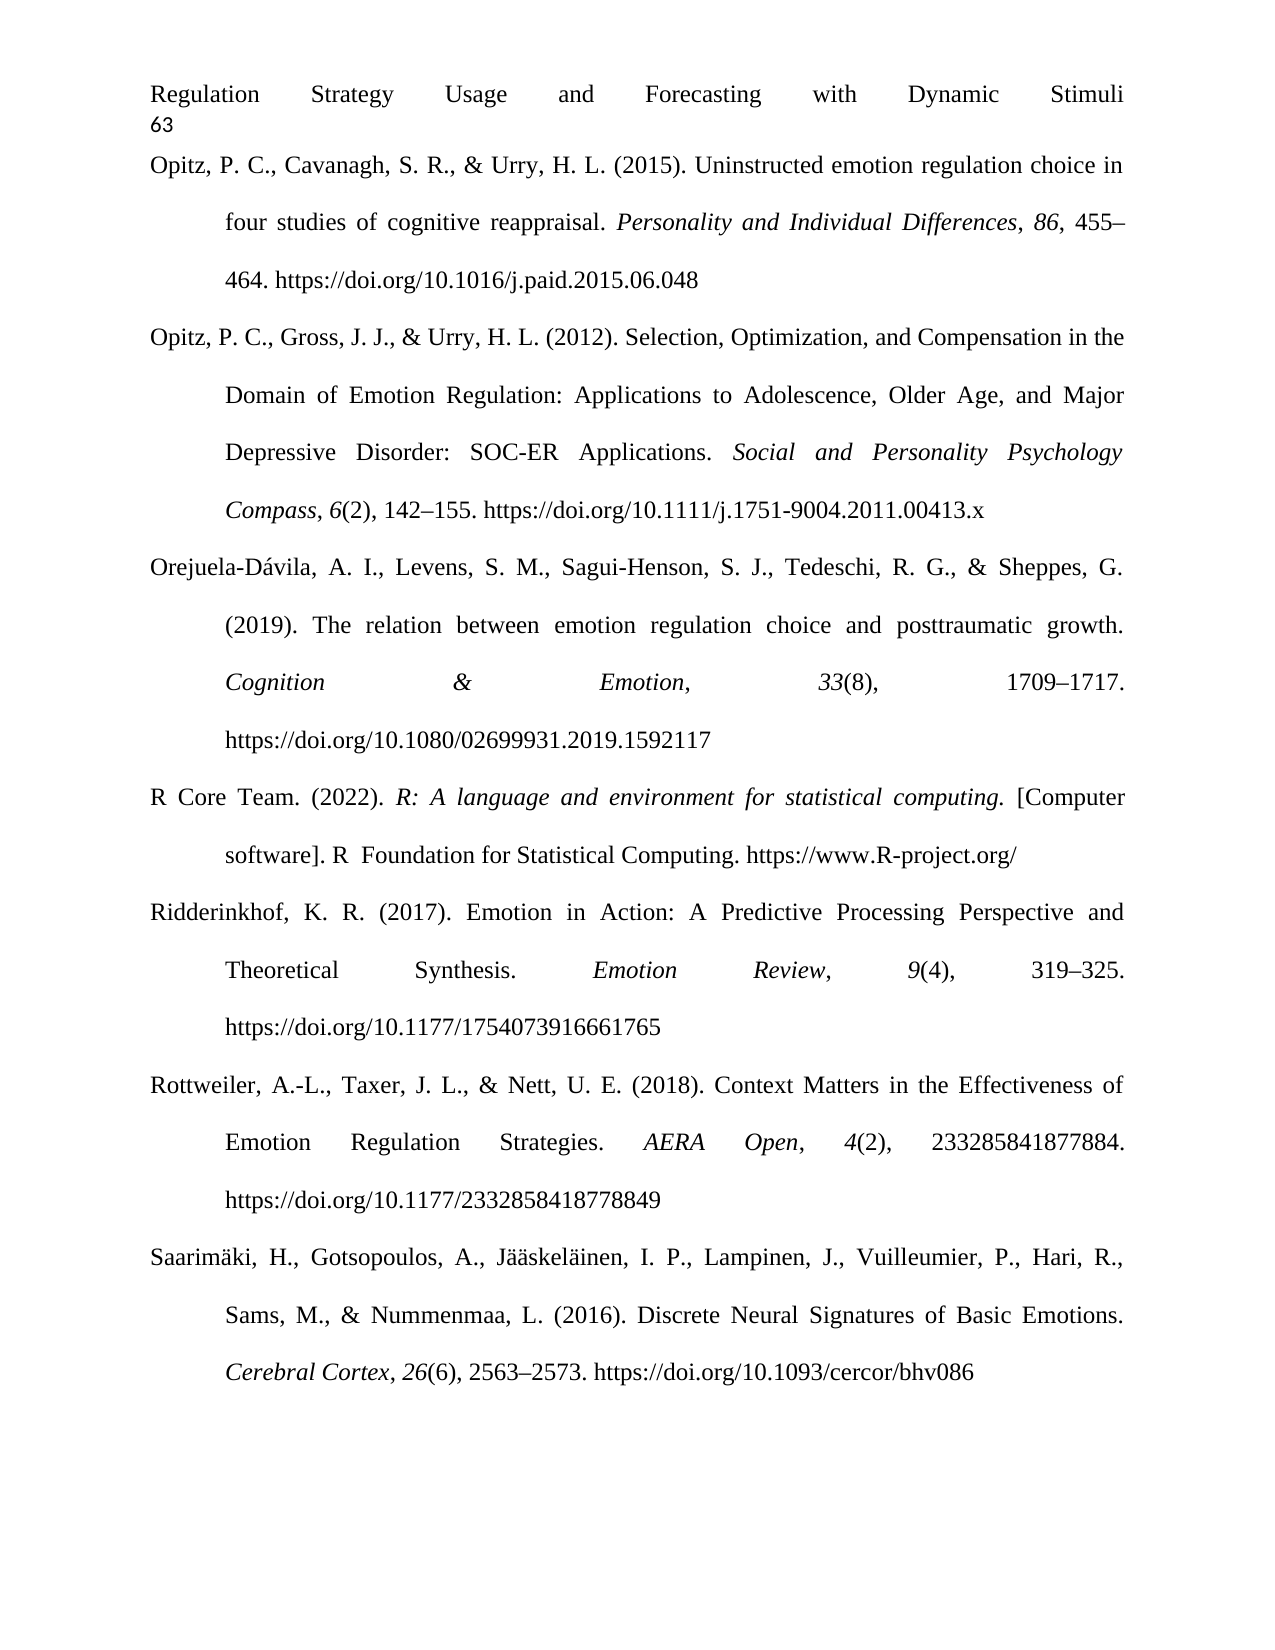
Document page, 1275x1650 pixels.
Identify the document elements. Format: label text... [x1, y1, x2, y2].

text Opitz, P. C., Gross, J. J., & Urry, H. L. (2012). Selection, Optimization, and Compensation in the Domain of Emotion Regulation: Applications to Adolescence, Older Age, and Major Depressive Disorder: SOC-ER Applications. Social and Personality Psychology Compass, 6(2), 142–155. https://doi.org/10.1111/j.1751-9004.2011.00413.x [150, 322, 1125, 524]
text Saarimäki, H., Gotsopoulos, A., Jääskeläinen, I. P., Lampinen, J., Vuilleumier, P., Hari, R., Sams, M., & Nummenmaa, L. (2016). Discrete Neural Signatures of Basic Emotions. Cerebral Cortex, 26(6), 2563–2573. https://doi.org/10.1093/cercor/bhv086 [150, 1242, 1125, 1386]
text Ridderinkhof, K. R. (2017). Emotion in Action: A Predictive Processing Perspective and Theoretical Synthesis. Emotion Review, 9(4), 319–325. https://doi.org/10.1177/1754073916661765 [150, 897, 1125, 1041]
text Orejuela-Dávila, A. I., Levens, S. M., Sagui-Henson, S. J., Tedeschi, R. G., & Sheppes, G. (2019). The relation between emotion regulation choice and posttraumatic growth. Cognition & Emotion, 33(8), 1709–1717. https://doi.org/10.1080/02699931.2019.1592117 [150, 552, 1125, 754]
text Opitz, P. C., Cavanagh, S. R., & Urry, H. L. (2015). Uninstructed emotion regulation choice in four studies of cognitive reappraisal. Personality and Individual Differences, 86, 455–464. https://doi.org/10.1016/j.paid.2015.06.048 [150, 150, 1125, 294]
text R Core Team. (2022). R: A language and environment for statistical computing. [Computer software]. R Foundation for Statistical Computing. https://www.R-project.org/ [150, 782, 1125, 869]
text Rottweiler, A.-L., Taxer, J. L., & Nett, U. E. (2018). Context Matters in the Effectiveness of Emotion Regulation Strategies. AERA Open, 4(2), 233285841877884. https://doi.org/10.1177/2332858418778849 [150, 1070, 1125, 1214]
